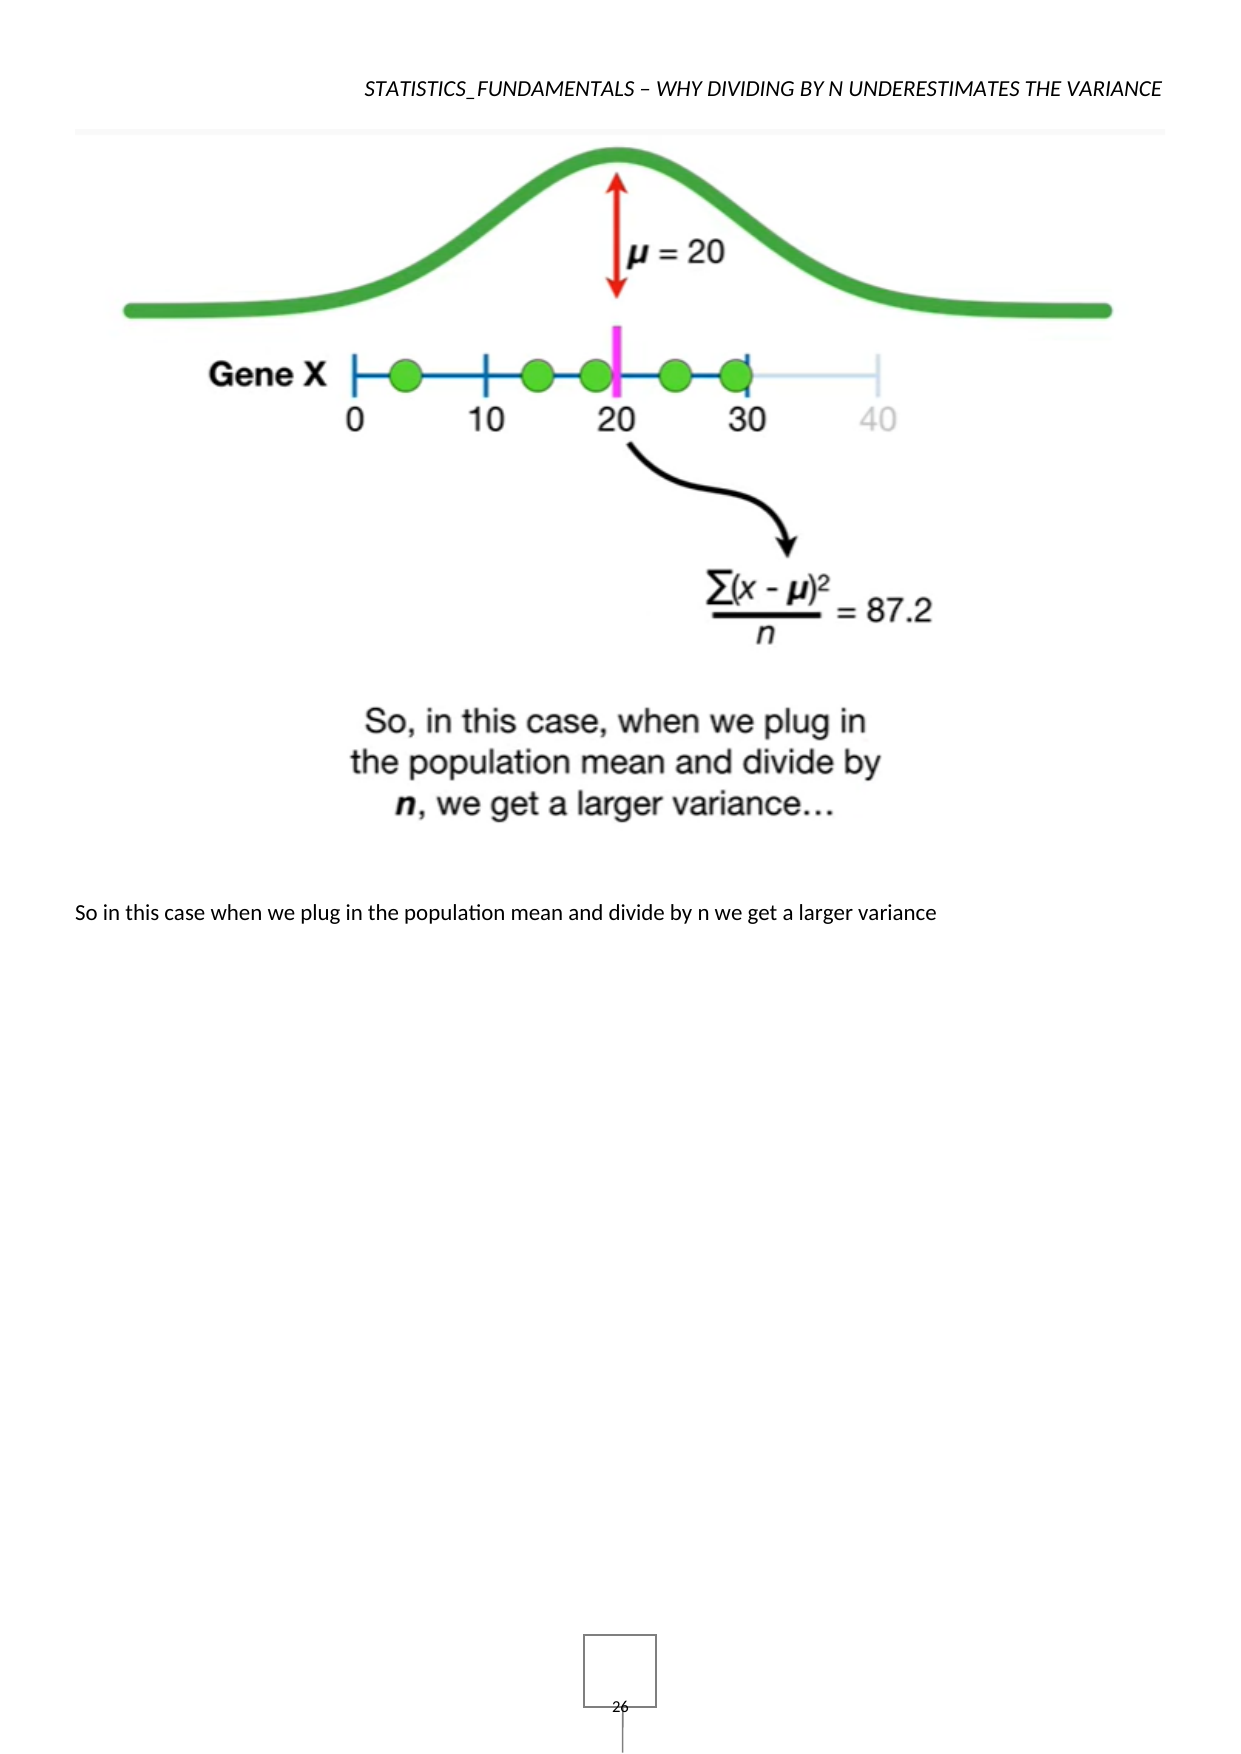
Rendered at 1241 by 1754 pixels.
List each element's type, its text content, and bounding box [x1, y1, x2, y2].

text So in this case when we plug in the population mean and divide by n we get a larger variance [75, 898, 1165, 926]
picture [75, 129, 1166, 898]
